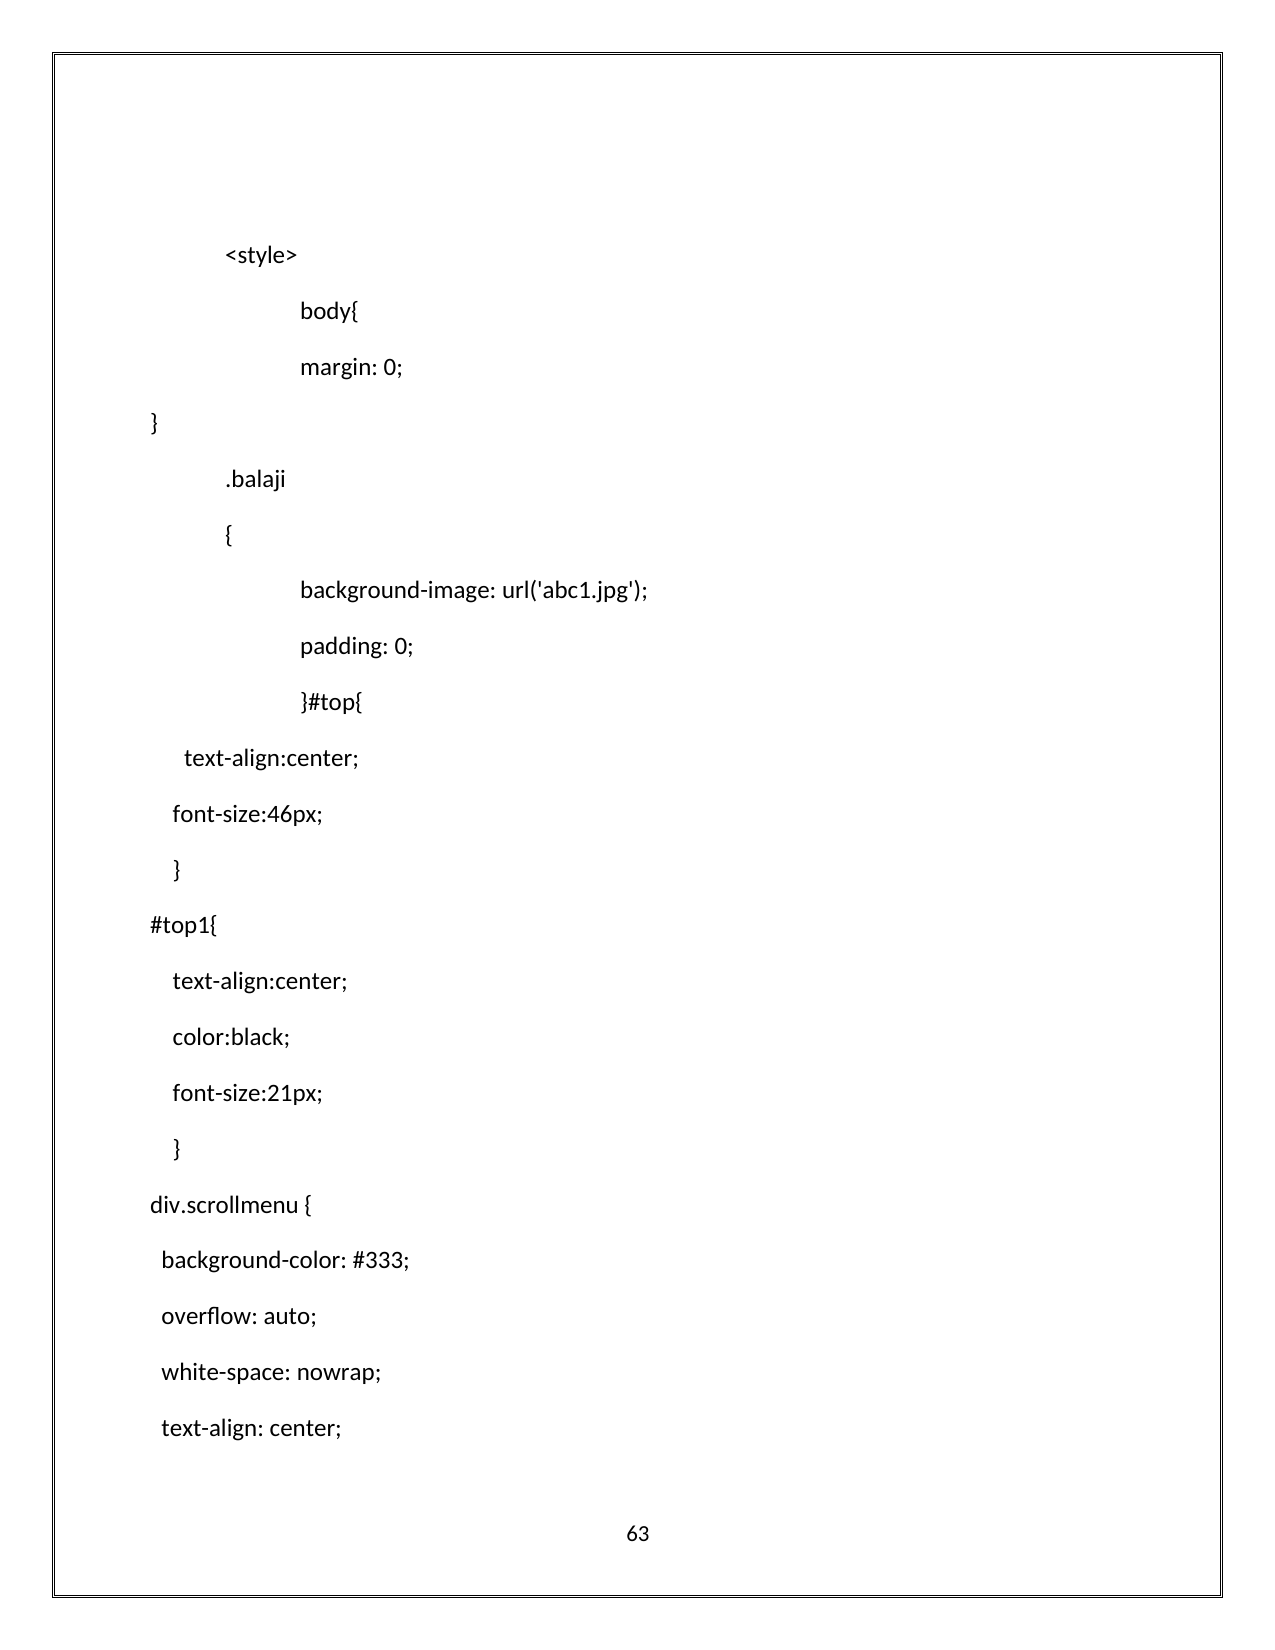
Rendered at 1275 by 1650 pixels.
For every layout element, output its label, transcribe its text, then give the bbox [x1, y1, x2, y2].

text font-size:21px; [150, 1077, 1125, 1108]
text } [150, 1133, 1125, 1163]
text overflow: auto; [150, 1300, 1125, 1331]
text font-size:46px; [150, 798, 1125, 828]
text background-color: #333; [150, 1244, 1125, 1275]
text background-image: url('abc1.jpg'); [150, 574, 1125, 605]
text div.scrollmenu { [150, 1189, 1125, 1219]
text }#top{ [150, 686, 1125, 717]
text } [150, 854, 1125, 884]
text { [150, 519, 1125, 549]
text text-align:center; [150, 965, 1125, 996]
text text-align: center; [150, 1412, 1125, 1443]
text padding: 0; [150, 630, 1125, 661]
text text-align:center; [150, 742, 1125, 773]
text } [150, 407, 1125, 438]
text margin: 0; [150, 351, 1125, 382]
text body{ [150, 295, 1125, 326]
text <style> [150, 239, 1125, 270]
text .balaji [150, 463, 1125, 493]
text white-space: nowrap; [150, 1356, 1125, 1387]
text #top1{ [150, 909, 1125, 940]
text color:black; [150, 1021, 1125, 1052]
